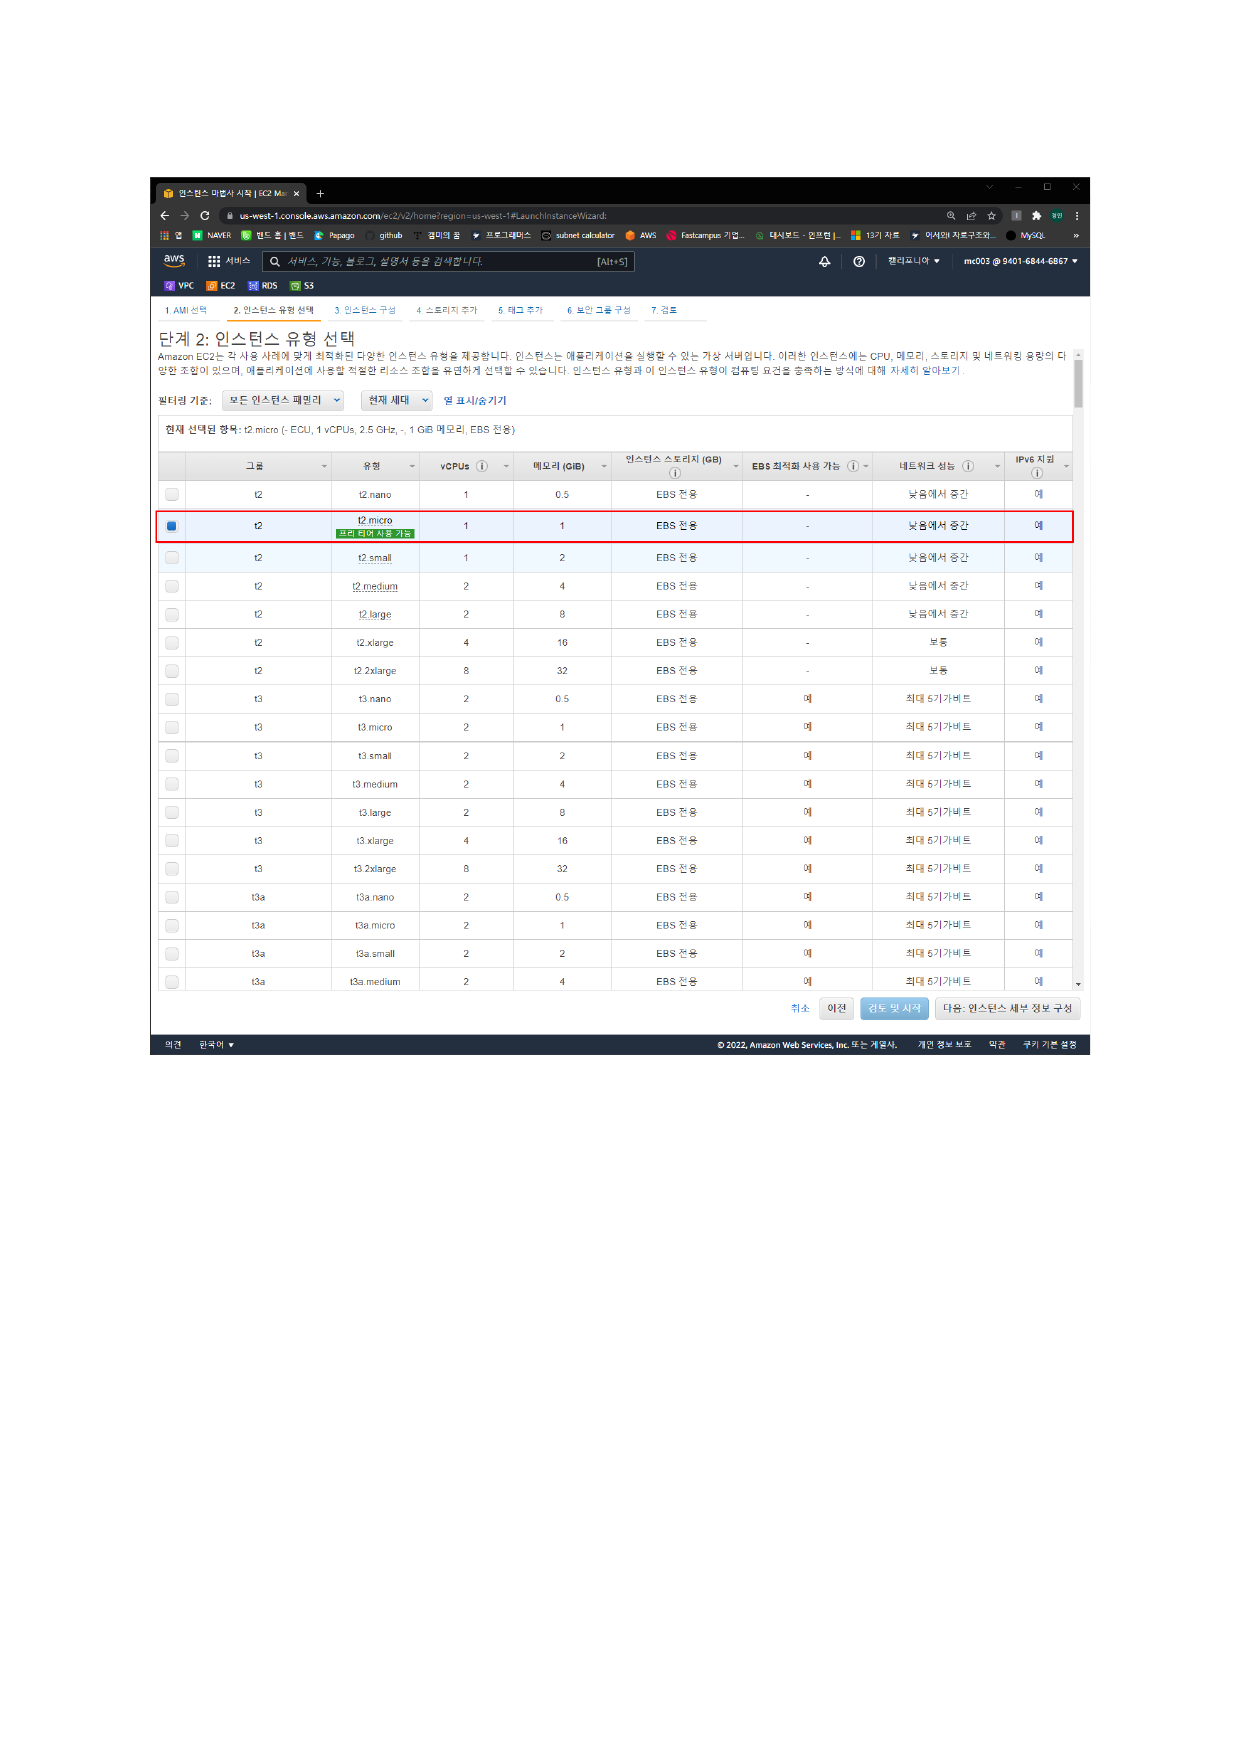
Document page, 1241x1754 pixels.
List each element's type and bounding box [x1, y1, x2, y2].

picture [150, 177, 1091, 1055]
